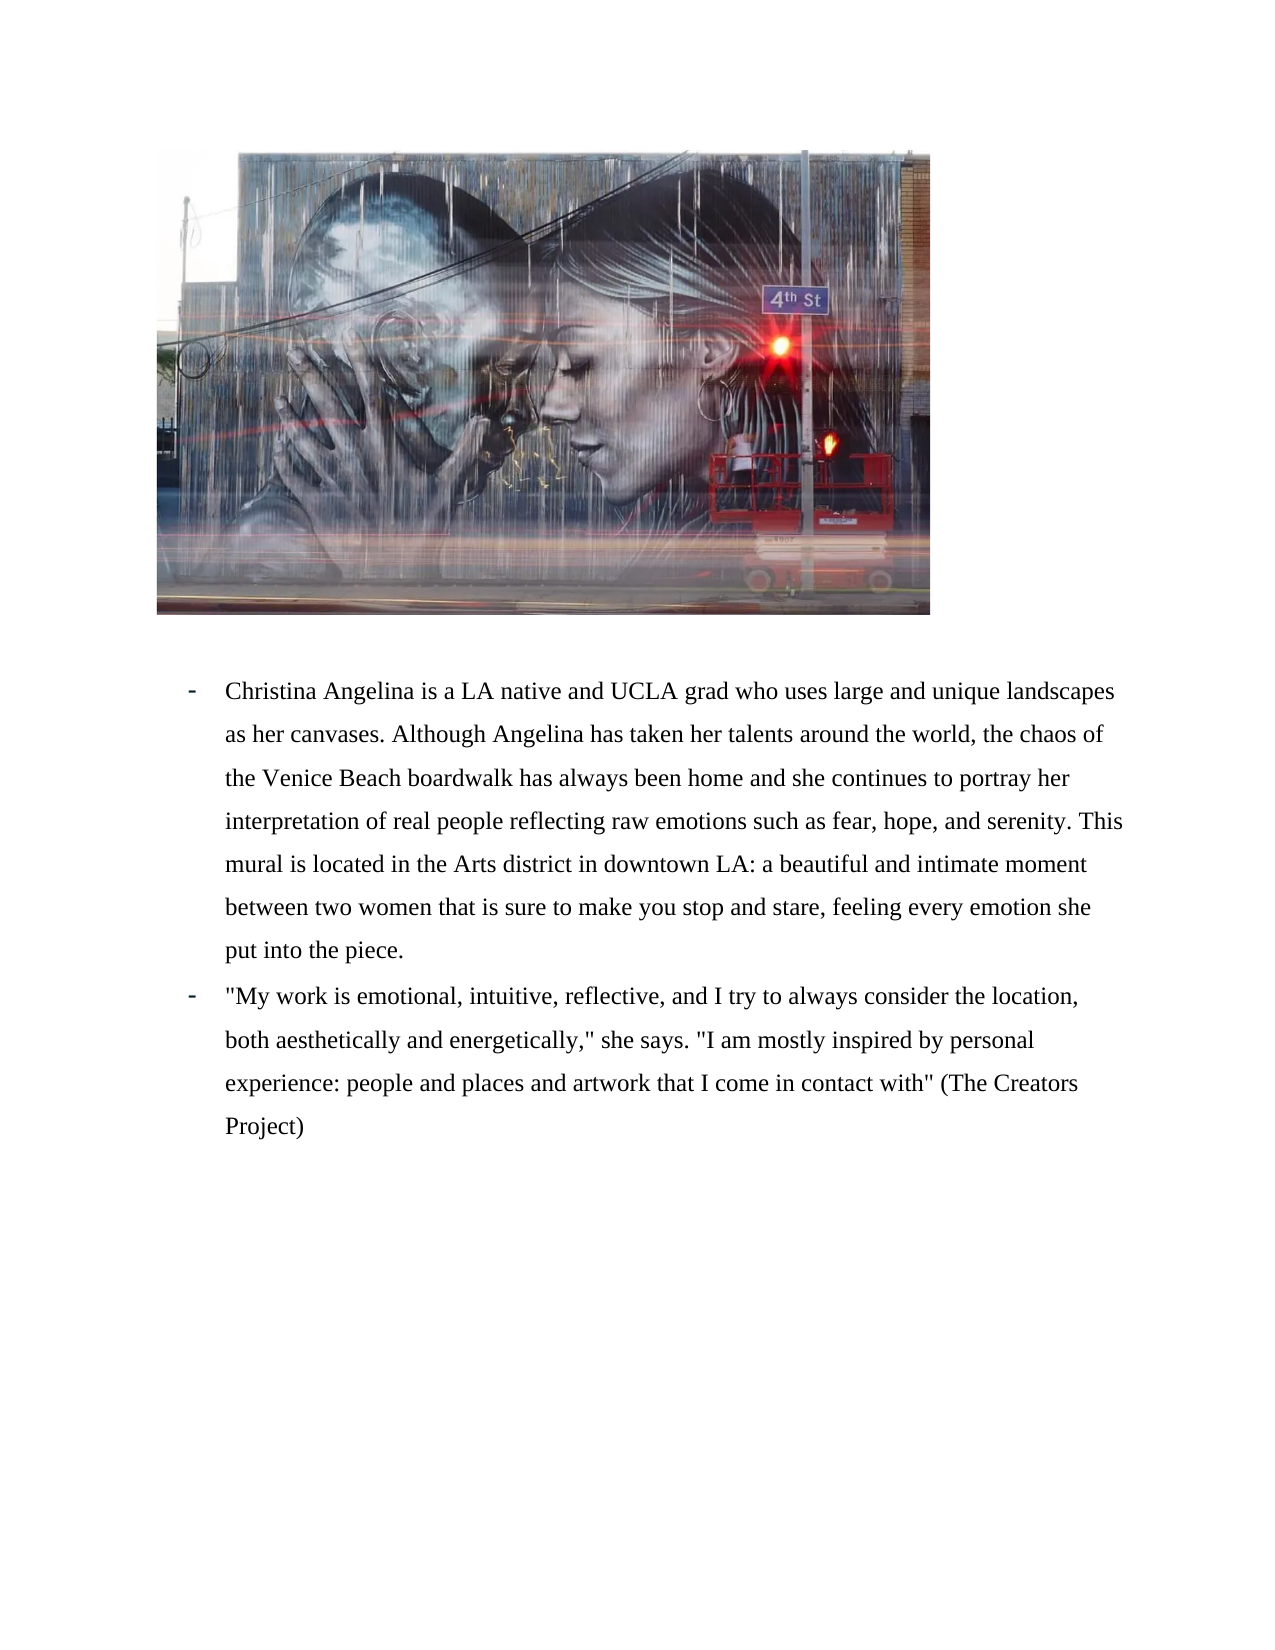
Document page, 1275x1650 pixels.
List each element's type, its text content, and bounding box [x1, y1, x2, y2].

picture [150, 150, 931, 615]
list Christina Angelina is a LA native and UCLA grad who uses large and unique landscapes as her canvases. Although Angelina has taken her talents around the world, the chaos of the Venice Beach boardwalk has always been home and she continues to portray her interpretation of real people reflecting raw emotions such as fear, hope, and serenity. This mural is located in the Arts district in downtown LA: a beautiful and intimate moment between two women that is sure to make you stop and stare, feeling every emotion she put into the piece. [187, 673, 1125, 964]
list "My work is emotional, intuitive, reflective, and I try to always consider the location, both aesthetically and energetically," she says. "I am mostly inspired by personal experience: people and places and artwork that I come in contact with" (The Creators Project) [187, 978, 1125, 1140]
